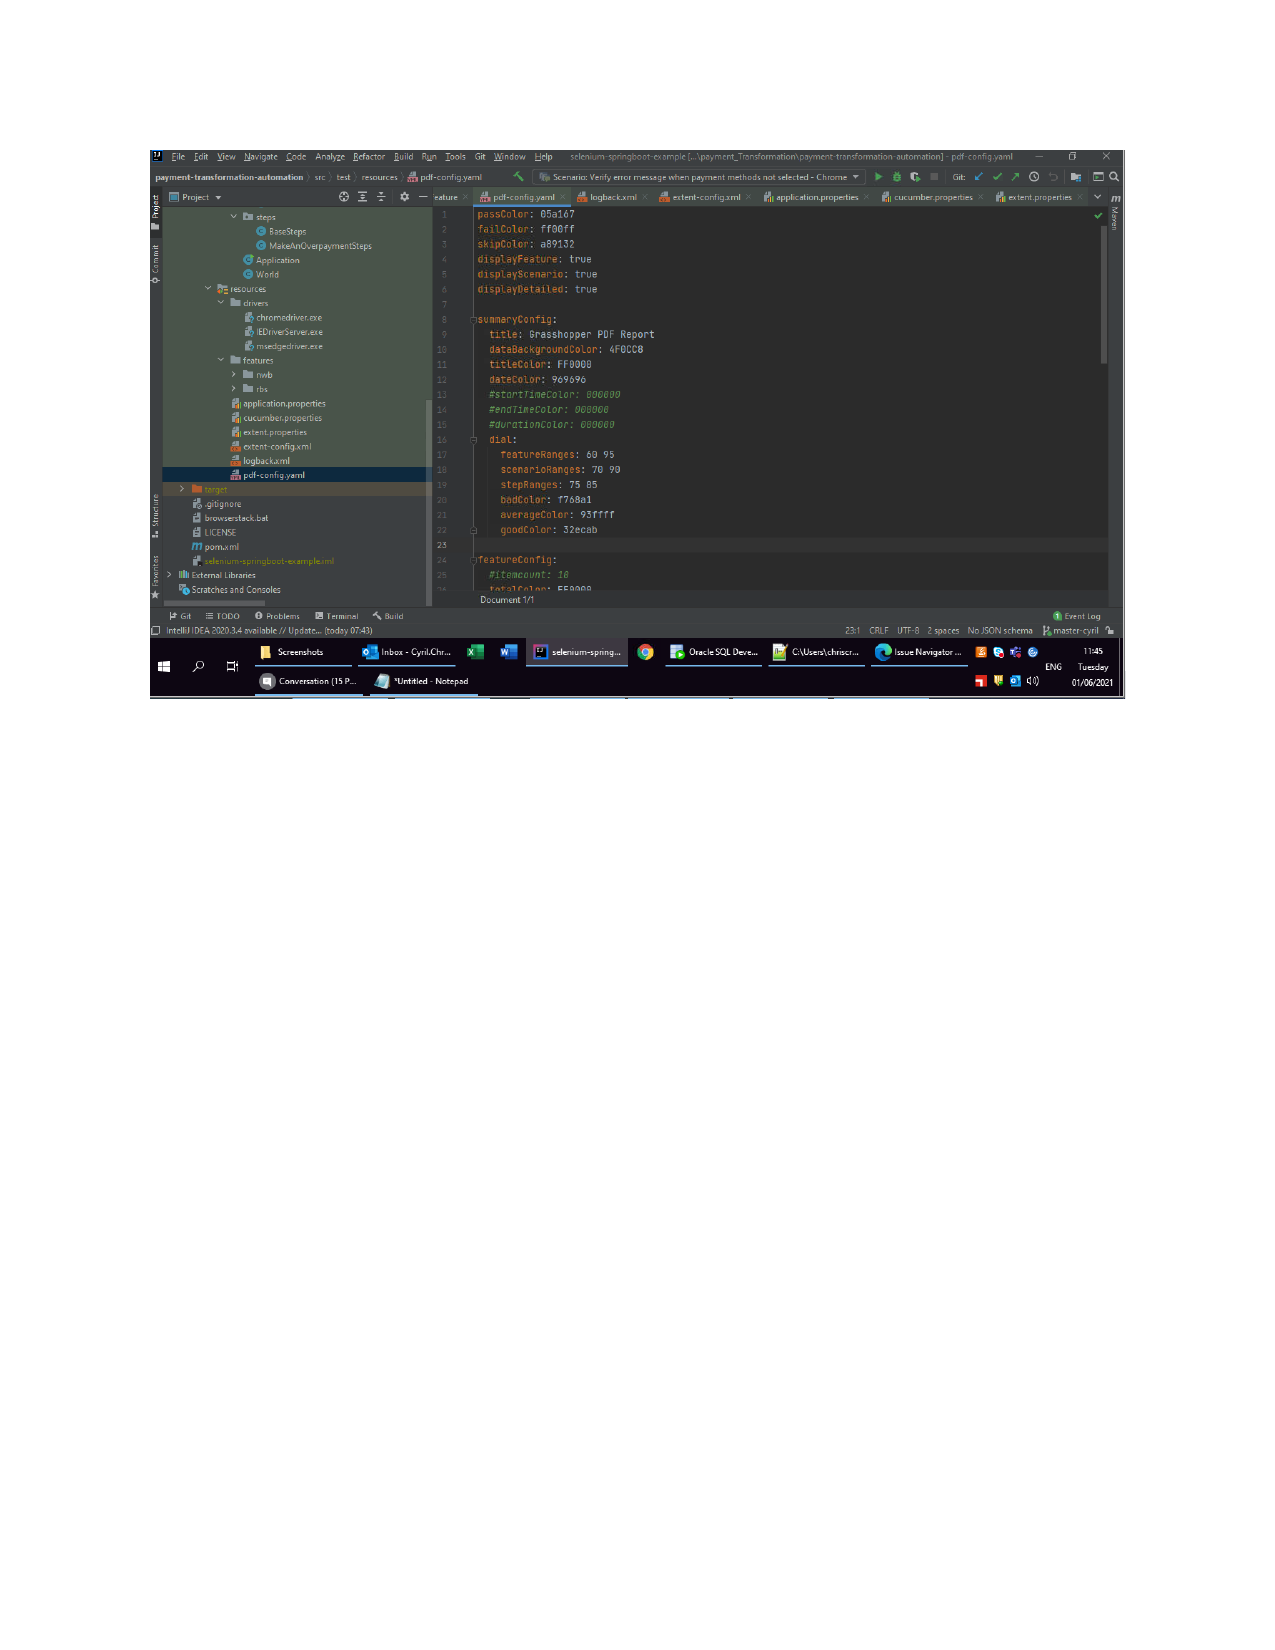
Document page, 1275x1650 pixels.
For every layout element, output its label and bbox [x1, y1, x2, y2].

picture [150, 150, 1125, 699]
